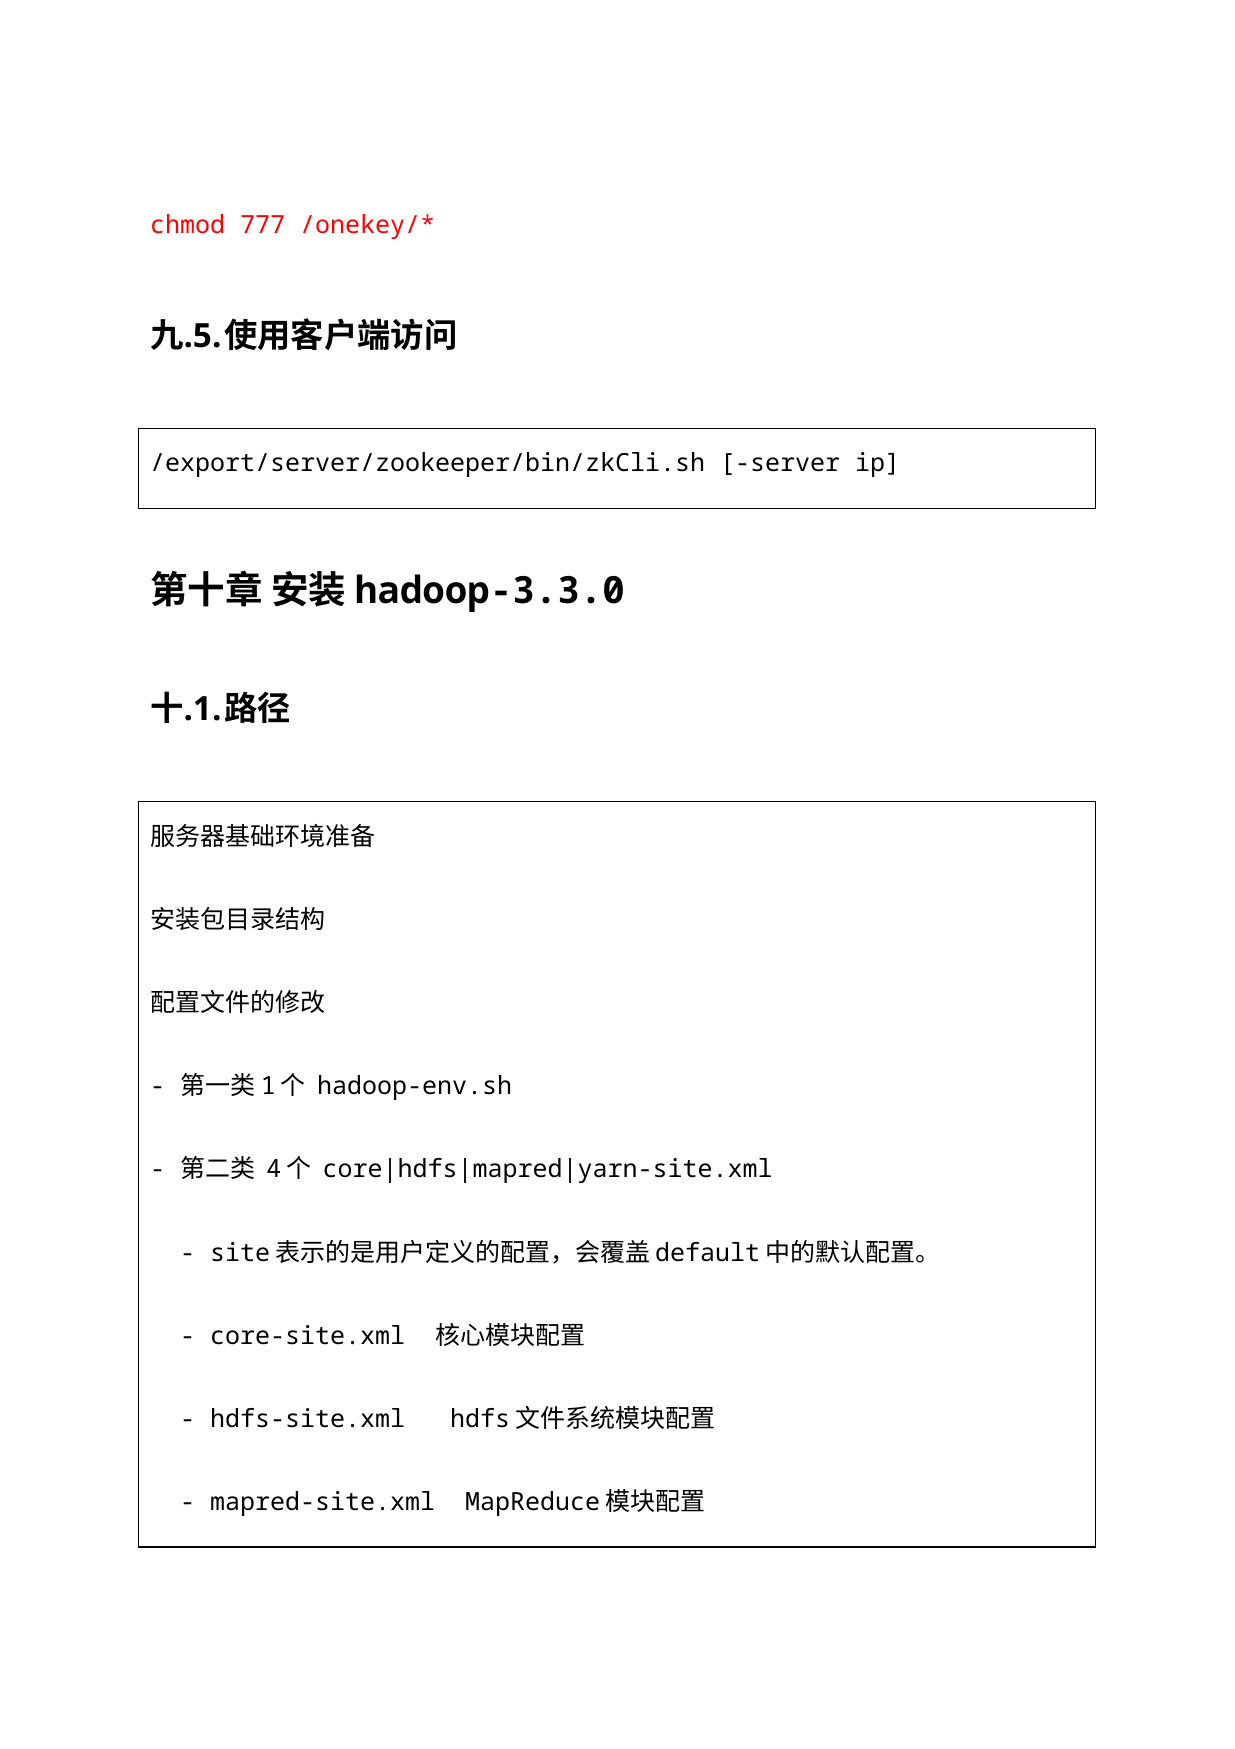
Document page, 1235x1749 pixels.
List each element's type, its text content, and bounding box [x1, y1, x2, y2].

list chmod 777 /onekey/* [150, 192, 1084, 257]
table_header /export/server/zookeeper/bin/zkCli.sh [-server ip] [139, 429, 1095, 508]
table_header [139, 802, 1095, 1546]
subtitle 使用客户端访问 [150, 301, 1084, 366]
subtitle 安装 hadoop-3.3.0 [150, 554, 1084, 619]
subtitle 路径 [150, 674, 1084, 739]
